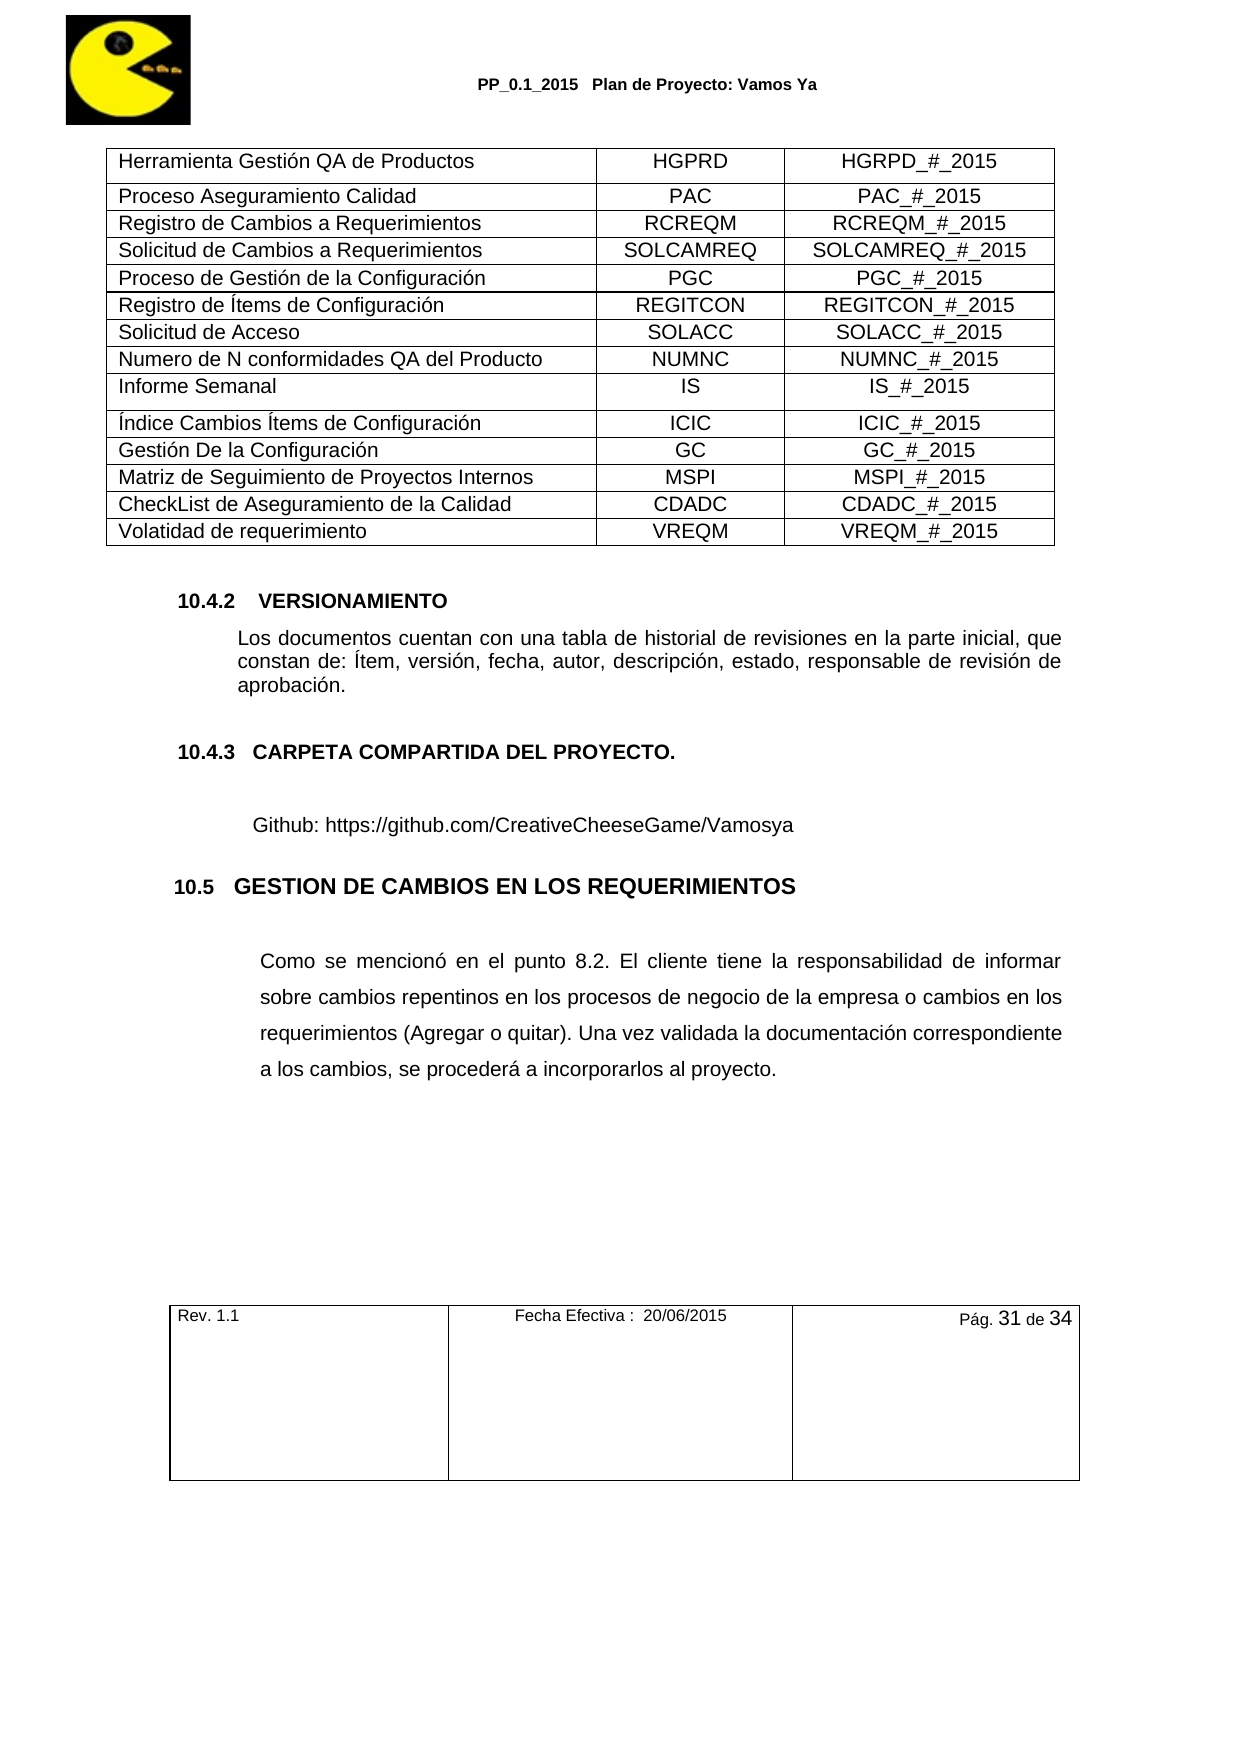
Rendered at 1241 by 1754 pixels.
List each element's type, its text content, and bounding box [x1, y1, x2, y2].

picture [65, 15, 191, 125]
table_cell MSPI [597, 465, 784, 491]
table_cell GC_#_2015 [785, 438, 1054, 464]
table_cell Informe Semanal [107, 374, 596, 410]
table_cell Índice Cambios Ítems de Configuración [107, 411, 596, 437]
text Github: https://github.com/CreativeCheeseGame/Vamosya [252, 813, 1063, 837]
table_cell Volatidad de requerimiento [107, 519, 596, 545]
list CARPETA COMPARTIDA DEL PROYECTO. [177, 740, 1063, 764]
table_cell Gestión De la Configuración [107, 438, 596, 464]
table_cell Numero de N conformidades QA del Producto [107, 347, 596, 373]
table_cell PGC [597, 265, 784, 291]
table_cell RCREQM_#_2015 [785, 211, 1054, 237]
table_cell IS_#_2015 [785, 374, 1054, 410]
table_cell REGITCON [597, 293, 784, 318]
table_cell IS [597, 374, 784, 410]
table_cell Solicitud de Acceso [107, 320, 596, 346]
table_cell Proceso Aseguramiento Calidad [107, 184, 596, 210]
table_cell REGITCON_#_2015 [785, 293, 1054, 318]
list VERSIONAMIENTO [177, 589, 1063, 613]
table_cell ICIC_#_2015 [785, 411, 1054, 437]
text Como se mencionó en el punto 8.2. El cliente tiene la responsabilidad de informar sobre cambios repentinos en los procesos de negocio de la empresa o cambios en los requerimientos (Agregar o quitar). Una vez validada la documentación correspondiente a los cambios, se procederá a incorporarlos al proyecto. [260, 948, 1063, 1080]
table_cell CDADC_#_2015 [785, 492, 1054, 518]
text Los documentos cuentan con una tabla de historial de revisiones en la parte inicial, que constan de: Ítem, versión, fecha, autor, descripción, estado, responsable de revisión de aprobación. [237, 625, 1063, 697]
table_cell Proceso de Gestión de la Configuración [107, 265, 596, 291]
table_cell Herramienta Gestión QA de Productos [107, 149, 596, 183]
list GESTION DE CAMBIOS EN LOS REQUERIMIENTOS [173, 873, 1063, 899]
table_cell RCREQM [597, 211, 784, 237]
table_cell SOLACC_#_2015 [785, 320, 1054, 346]
table_cell VREQM [597, 519, 784, 545]
table_cell PAC [597, 184, 784, 210]
table_cell GC [597, 438, 784, 464]
table_cell SOLCAMREQ_#_2015 [785, 238, 1054, 264]
table_cell Registro de Cambios a Requerimientos [107, 211, 596, 237]
table_cell HGRPD_#_2015 [785, 149, 1054, 183]
table_cell NUMNC_#_2015 [785, 347, 1054, 373]
table_cell ICIC [597, 411, 784, 437]
table_cell HGPRD [597, 149, 784, 183]
table_cell SOLACC [597, 320, 784, 346]
table_cell MSPI_#_2015 [785, 465, 1054, 491]
table_cell CheckList de Aseguramiento de la Calidad [107, 492, 596, 518]
table_cell SOLCAMREQ [597, 238, 784, 264]
table_cell NUMNC [597, 347, 784, 373]
table_cell VREQM_#_2015 [785, 519, 1054, 545]
table_cell PGC_#_2015 [785, 265, 1054, 291]
table_cell Solicitud de Cambios a Requerimientos [107, 238, 596, 264]
table_cell CDADC [597, 492, 784, 518]
table_cell PAC_#_2015 [785, 184, 1054, 210]
table_cell Matriz de Seguimiento de Proyectos Internos [107, 465, 596, 491]
table_cell Registro de Ítems de Configuración [107, 293, 596, 318]
